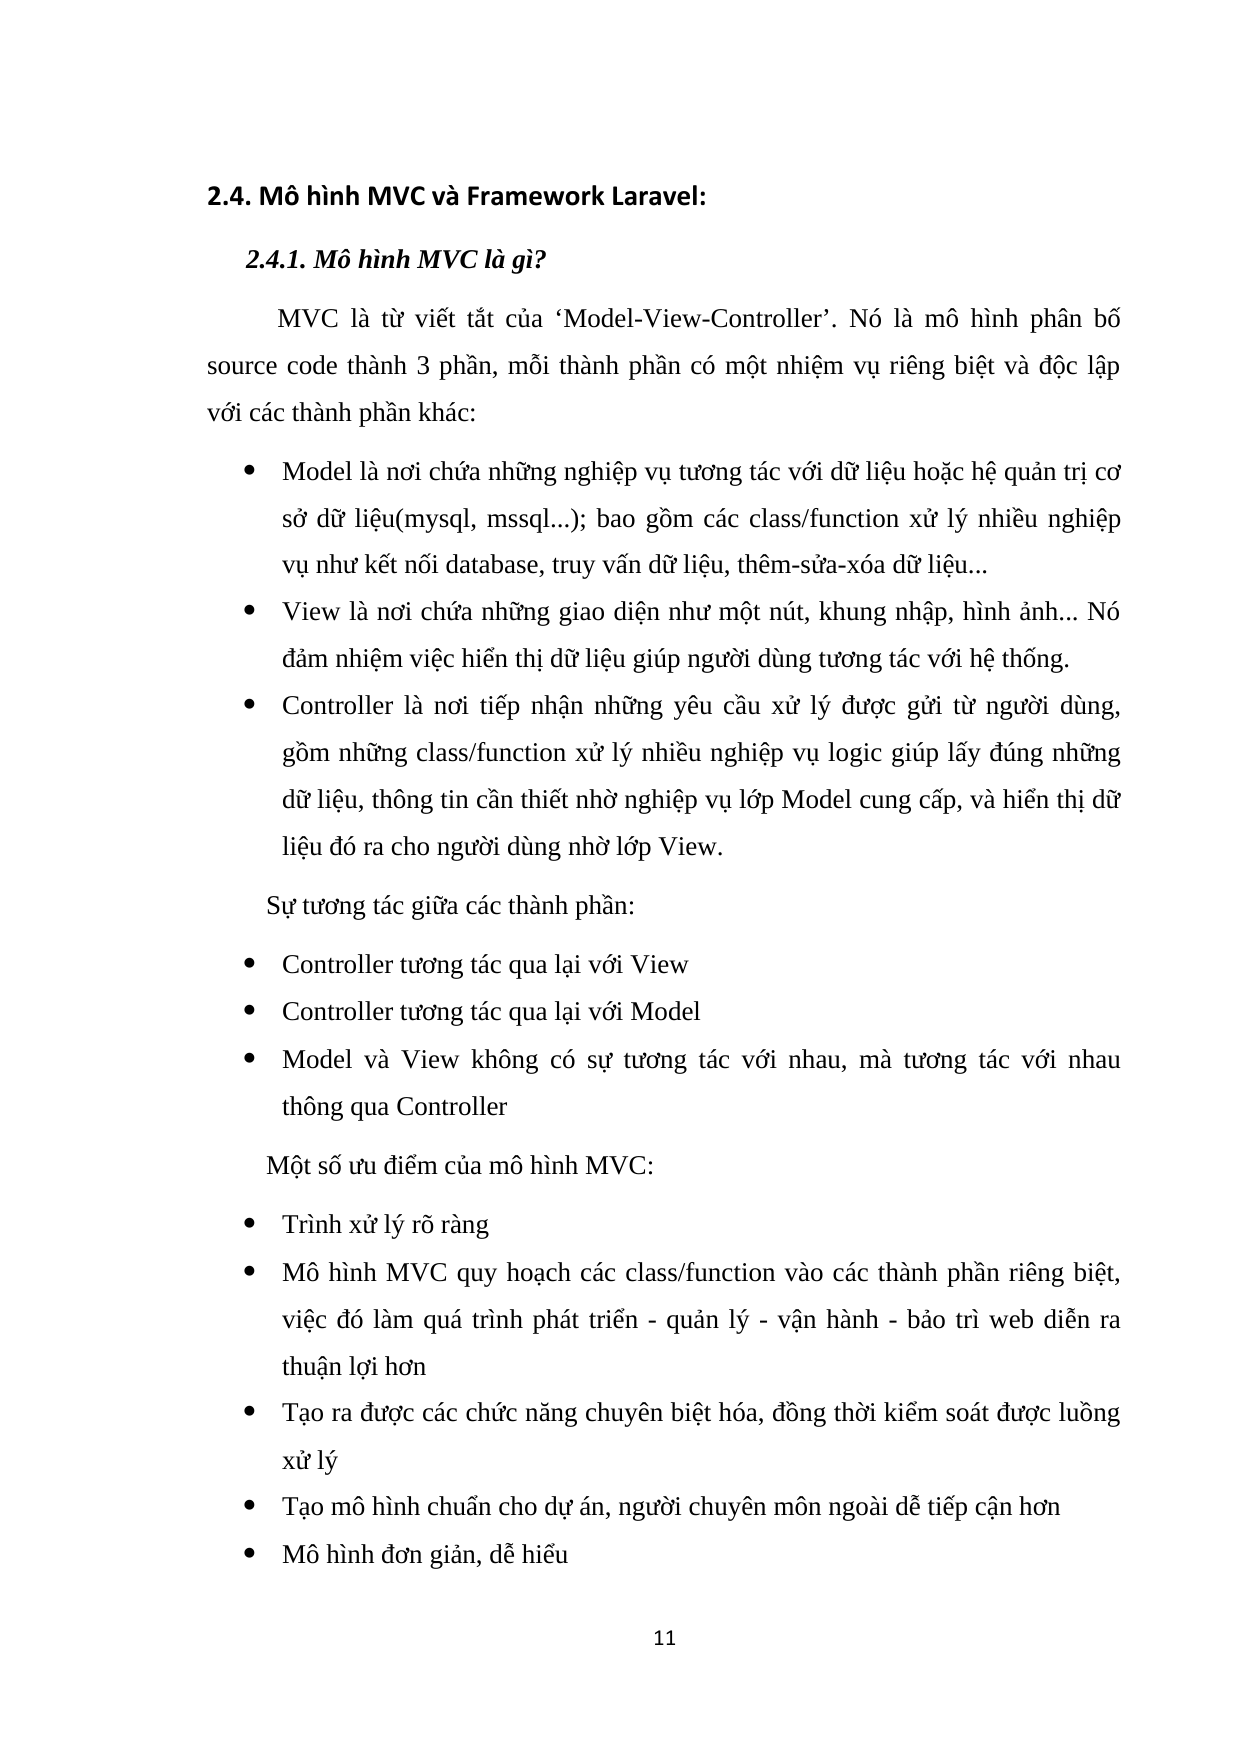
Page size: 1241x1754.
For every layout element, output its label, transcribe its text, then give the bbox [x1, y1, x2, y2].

list Controller là nơi tiếp nhận những yêu cầu xử lý được gửi từ người dùng, gồm những class/function xử lý nhiều nghiệp vụ logic giúp lấy đúng những dữ liệu, thông tin cần thiết nhờ nghiệp vụ lớp Model cung cấp, và hiển thị dữ liệu đó ra cho người dùng nhờ lớp View. [244, 689, 1122, 861]
text Sự tương tác giữa các thành phần: [207, 889, 1122, 920]
list Model và View không có sự tương tác với nhau, mà tương tác với nhau thông qua Controller [244, 1043, 1122, 1121]
list Mô hình đơn giản, dễ hiểu [244, 1538, 1122, 1569]
subtitle 2.4. Mô hình MVC và Framework Laravel: [207, 177, 1122, 213]
list Controller tương tác qua lại với Model [244, 996, 1122, 1027]
list View là nơi chứa những giao diện như một nút, khung nhập, hình ảnh... Nó đảm nhiệm việc hiển thị dữ liệu giúp người dùng tương tác với hệ thống. [244, 595, 1122, 674]
text Một số ưu điểm của mô hình MVC: [207, 1149, 1122, 1181]
list Mô hình MVC quy hoạch các class/function vào các thành phần riêng biệt, việc đó làm quá trình phát triển - quản lý - vận hành - bảo trì web diễn ra thuận lợi hơn [244, 1256, 1122, 1381]
list Tạo mô hình chuẩn cho dự án, người chuyên môn ngoài dễ tiếp cận hơn [244, 1490, 1122, 1522]
subtitle 2.4.1. Mô hình MVC là gì? [207, 243, 1122, 274]
list Controller tương tác qua lại với View [244, 948, 1122, 980]
list Tạo ra được các chức năng chuyên biệt hóa, đồng thời kiểm soát được luồng xử lý [244, 1397, 1122, 1475]
list Model là nơi chứa những nghiệp vụ tương tác với dữ liệu hoặc hệ quản trị cơ sở dữ liệu(mysql, mssql...); bao gồm các class/function xử lý nhiều nghiệp vụ như kết nối database, truy vấn dữ liệu, thêm-sửa-xóa dữ liệu... [244, 455, 1122, 580]
text MVC là từ viết tắt của ‘Model-View-Controller’. Nó là mô hình phân bố source code thành 3 phần, mỗi thành phần có một nhiệm vụ riêng biệt và độc lập với các thành phần khác: [207, 302, 1122, 427]
list Trình xử lý rõ ràng [244, 1208, 1122, 1240]
